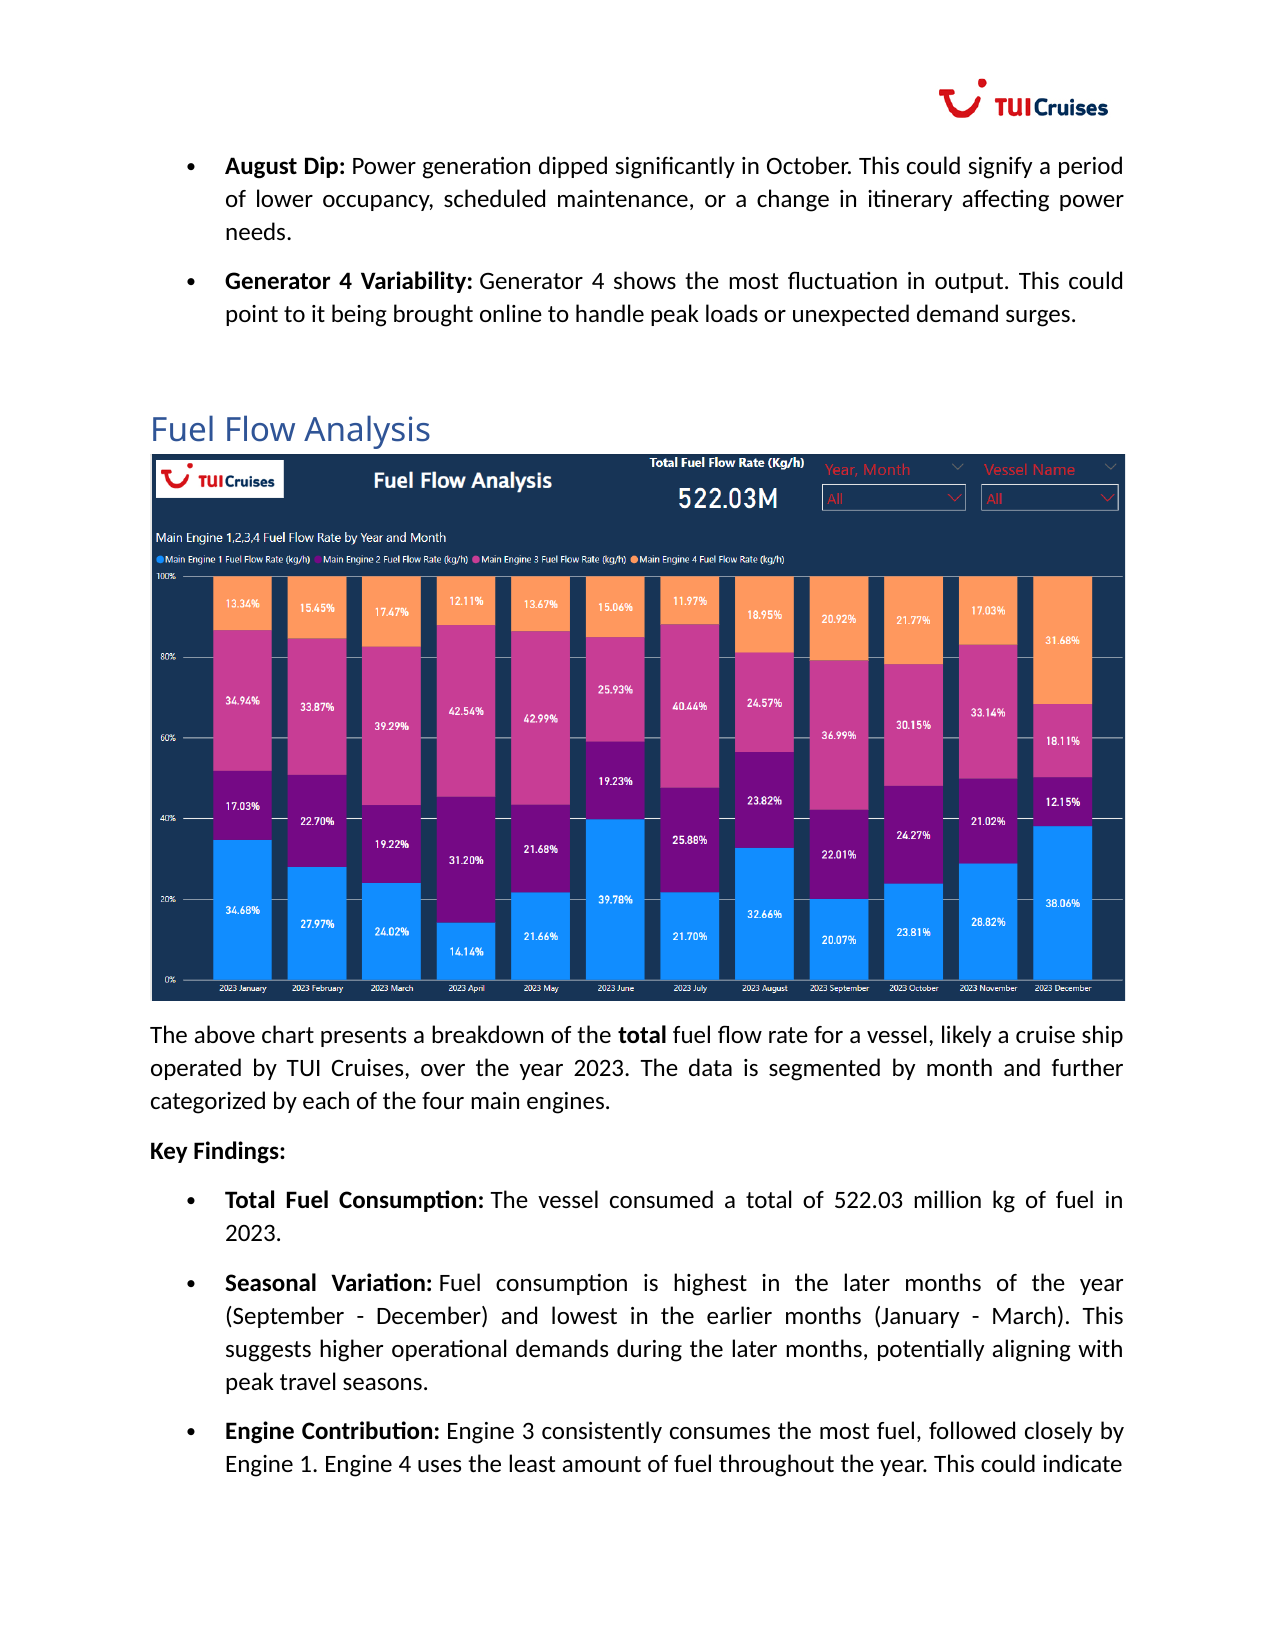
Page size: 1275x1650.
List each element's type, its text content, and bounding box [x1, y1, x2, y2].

list Generator 4 Variability: Generator 4 shows the most fluctuation in output. This could point to it being brought online to handle peak loads or unexpected demand surges. [187, 265, 1125, 329]
list August Dip: Power generation dipped significantly in October. This could signify a period of lower occupancy, scheduled maintenance, or a change in itinerary affecting power needs. [187, 150, 1125, 246]
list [187, 1415, 1125, 1479]
picture [931, 75, 1121, 132]
list Total Fuel Consumption: The vessel consumed a total of 522.03 million kg of fuel in 2023. [187, 1184, 1125, 1248]
list Seasonal Variation: Fuel consumption is highest in the later months of the year (September - December) and lowest in the earlier months (January - March). This suggests higher operational demands during the later months, potentially aligning with peak travel seasons. [187, 1267, 1125, 1396]
subtitle Fuel Flow Analysis [150, 406, 1125, 451]
text Key Findings: [150, 1135, 1125, 1166]
picture [150, 454, 1125, 1001]
text The above chart presents a breakdown of the total fuel flow rate for a vessel, likely a cruise ship operated by TUI Cruises, over the year 2023. The data is segmented by month and further categorized by each of the four main engines. [150, 1019, 1125, 1116]
